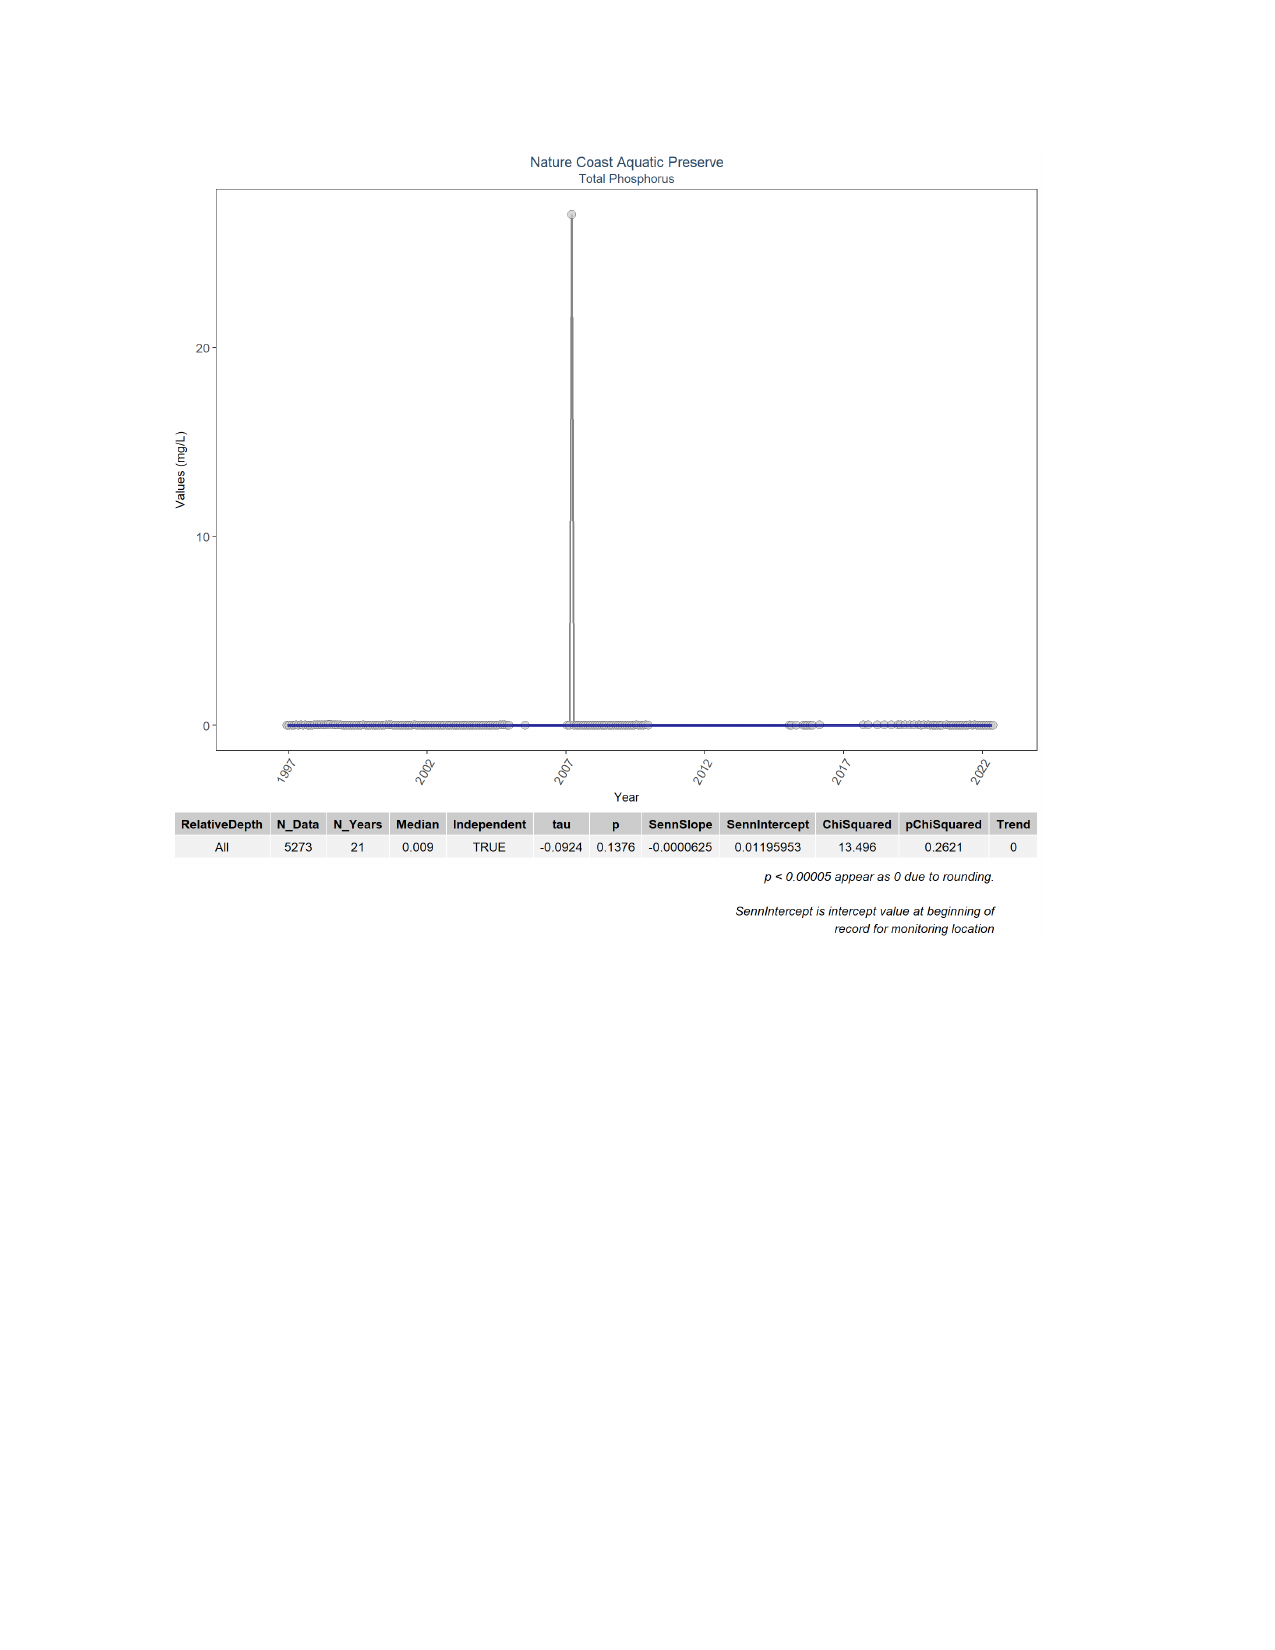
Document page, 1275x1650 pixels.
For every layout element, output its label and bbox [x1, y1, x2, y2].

picture [168, 150, 1044, 938]
